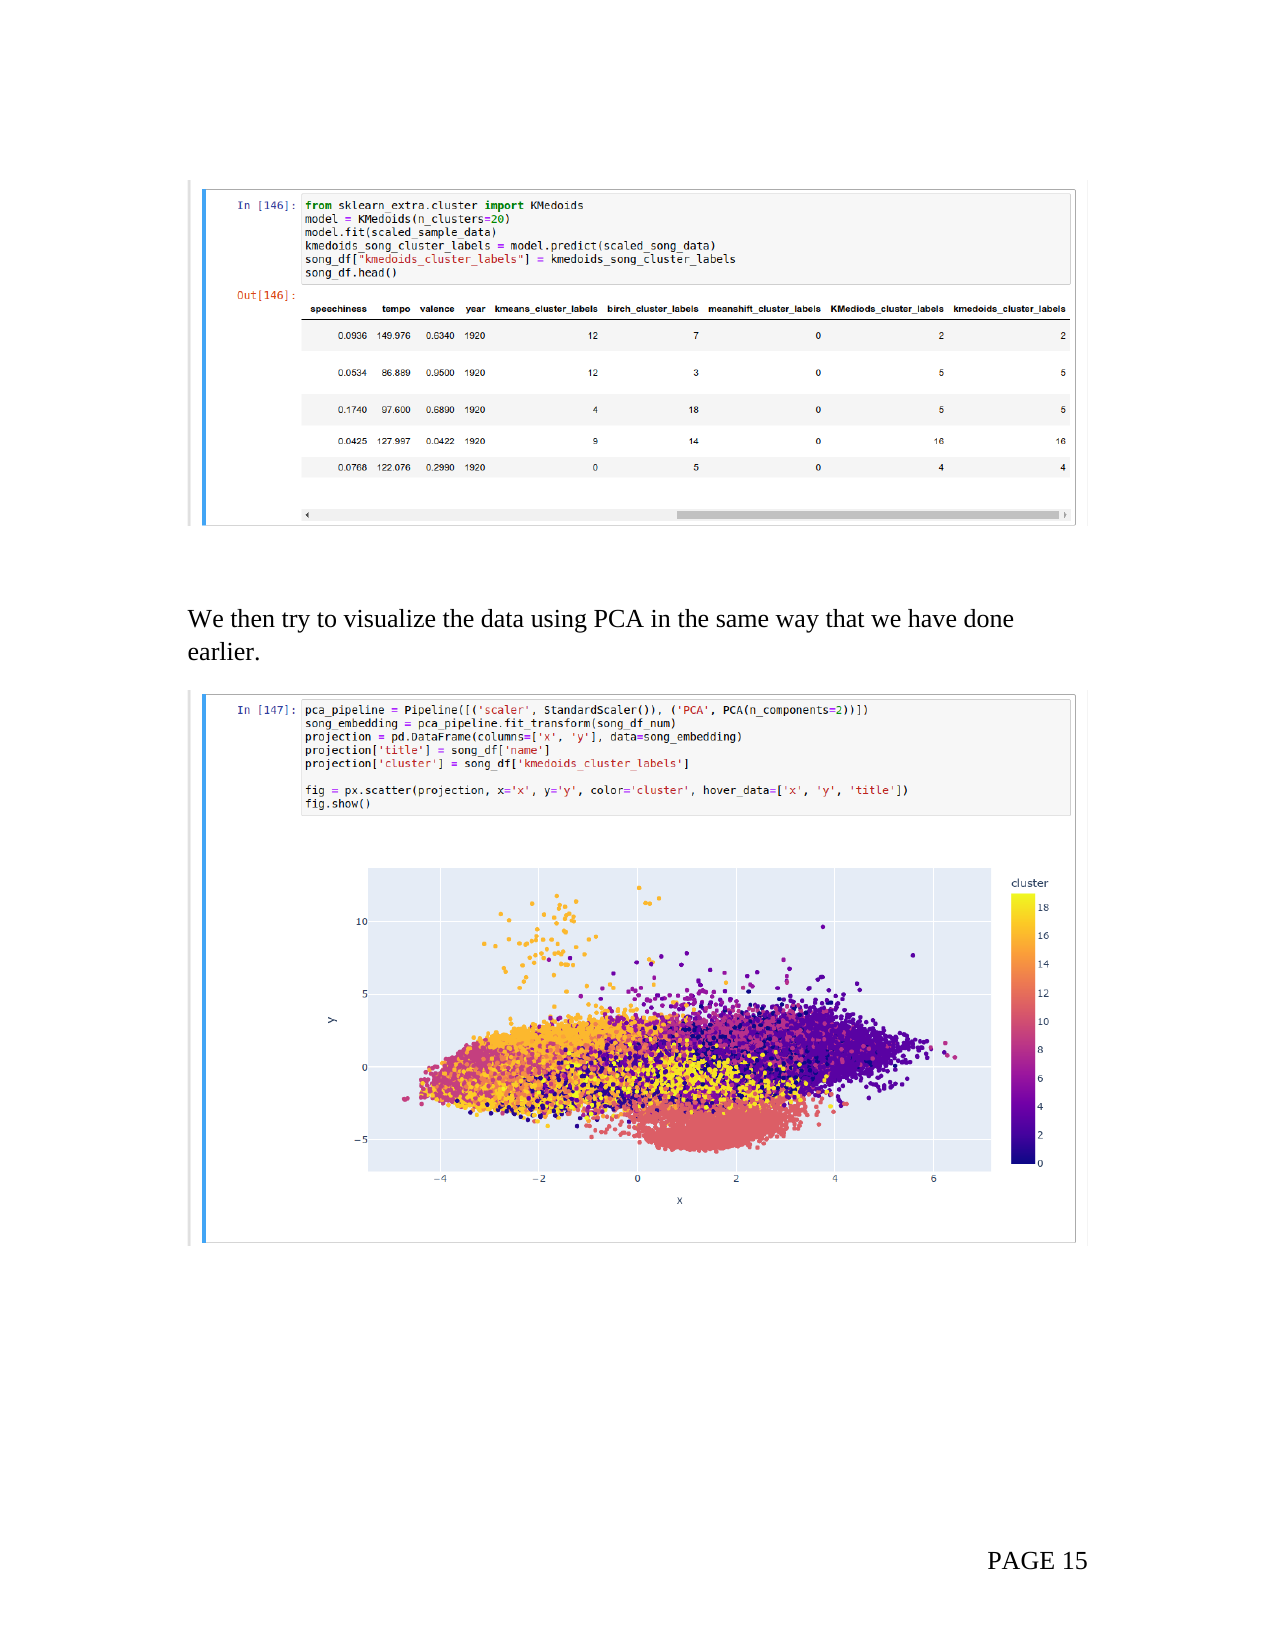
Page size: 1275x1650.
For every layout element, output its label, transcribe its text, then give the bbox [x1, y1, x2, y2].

picture [187, 690, 1088, 1246]
text We then try to visualize the data using PCA in the same way that we have done earlier. [187, 603, 1087, 666]
picture [187, 180, 1088, 526]
